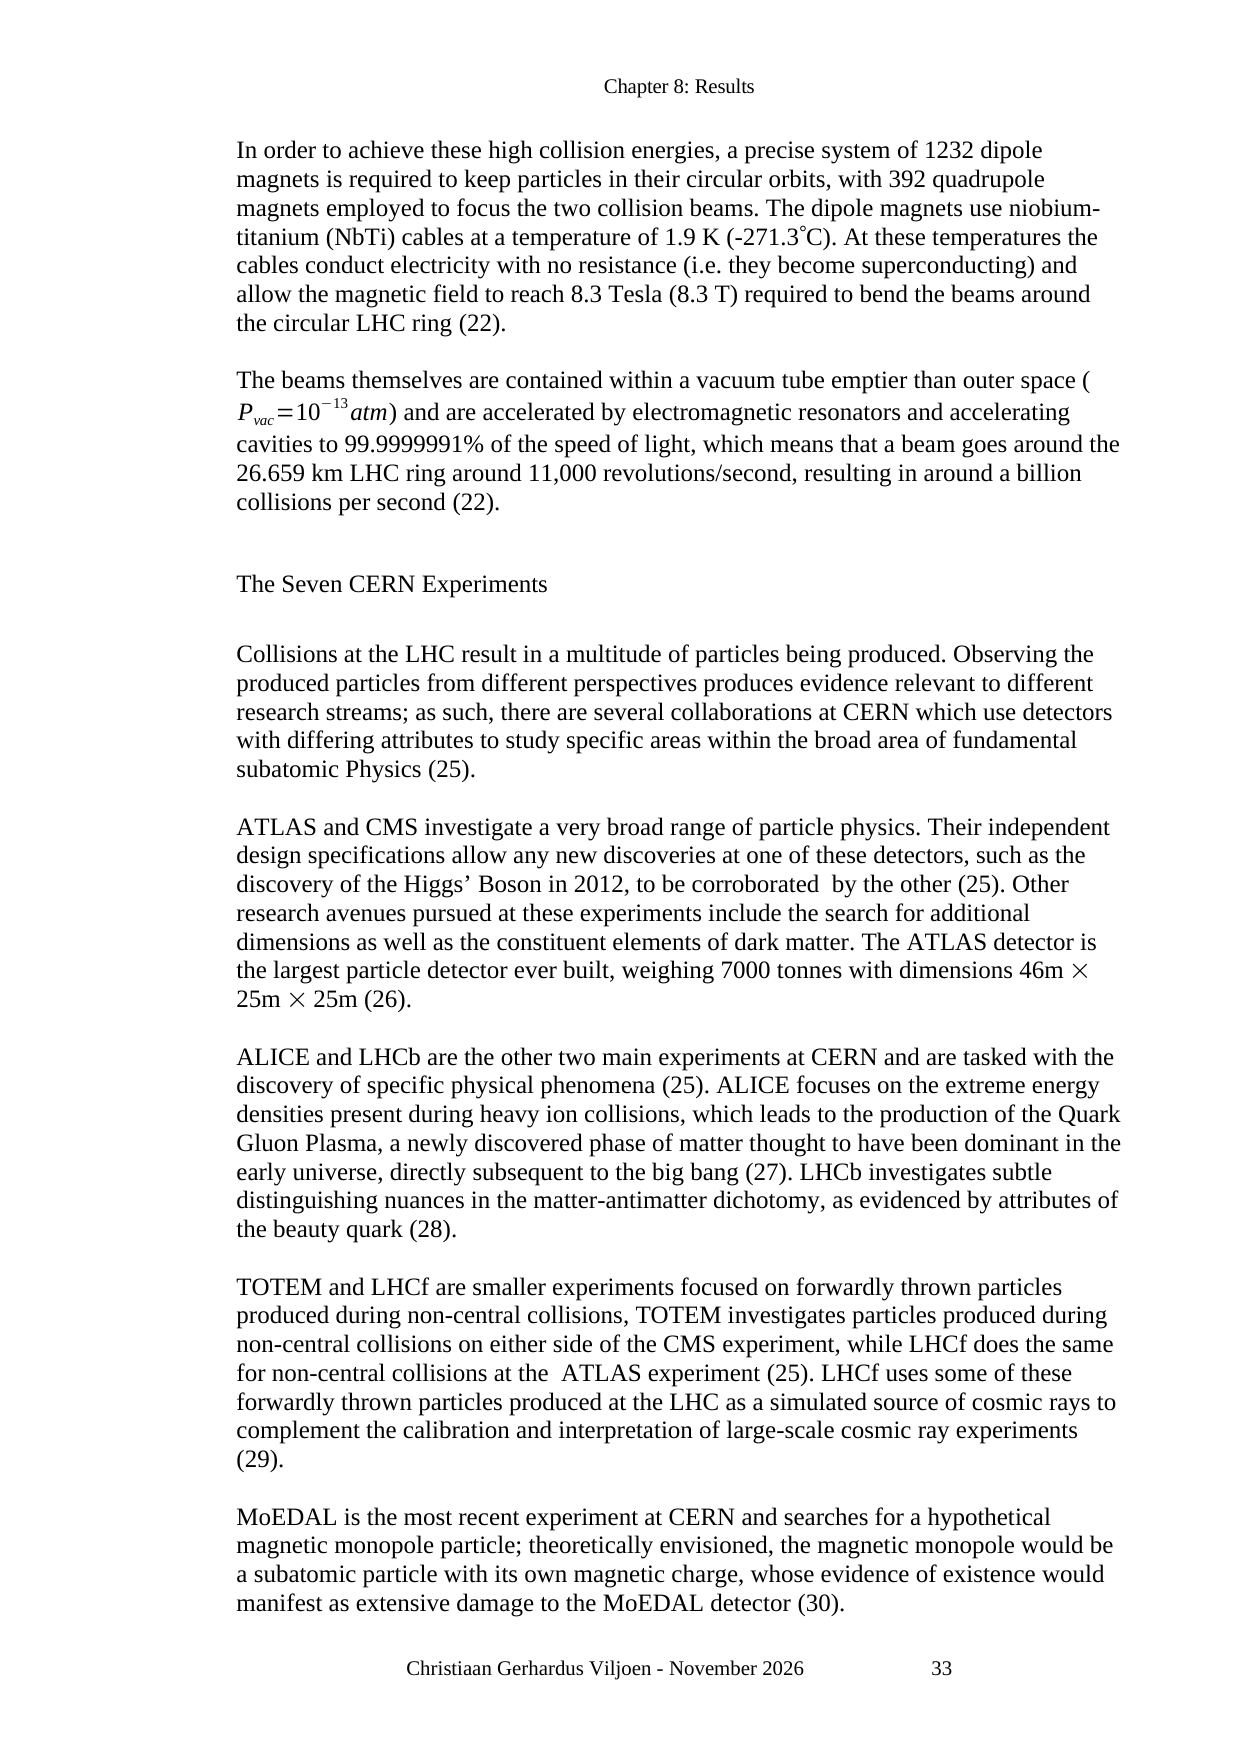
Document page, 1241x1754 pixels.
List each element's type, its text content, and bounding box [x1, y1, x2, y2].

subtitle The Seven CERN Experiments [236, 569, 1122, 598]
text ALICE and LHCb are the other two main experiments at CERN and are tasked with the discovery of specific physical phenomena . ALICE focuses on the extreme energy densities present during heavy ion collisions, which leads to the production of the Quark Gluon Plasma, a newly discovered phase of matter thought to have been dominant in the early universe, directly subsequent to the big bang . LHCb investigates subtle distinguishing nuances in the matter-antimatter dichotomy, as evidenced by attributes of the beauty quark . [236, 1042, 1122, 1243]
text ATLAS and CMS investigate a very broad range of particle physics. Their independent design specifications allow any new discoveries at one of these detectors, such as the discovery of the Higgs’ Boson in 2012, to be corroborated by the other . Other research avenues pursued at these experiments include the search for additional dimensions as well as the constituent elements of dark matter. The ATLAS detector is the largest particle detector ever built, weighing 7000 tonnes with dimensions 46m 25m 25m . [236, 812, 1122, 1013]
text MoEDAL is the most recent experiment at CERN and searches for a hypothetical magnetic monopole particle; theoretically envisioned, the magnetic monopole would be a subatomic particle with its own magnetic charge, whose evidence of existence would manifest as extensive damage to the MoEDAL detector . [236, 1502, 1122, 1617]
text In order to achieve these high collision energies, a precise system of 1232 dipole magnets is required to keep particles in their circular orbits, with 392 quadrupole magnets employed to focus the two collision beams. The dipole magnets use niobium-titanium (NbTi) cables at a temperature of 1.9 K (-271.3C). At these temperatures the cables conduct electricity with no resistance (i.e. they become superconducting) and allow the magnetic field to reach 8.3 Tesla (8.3 T) required to bend the beams around the circular LHC ring . [236, 135, 1122, 337]
text TOTEM and LHCf are smaller experiments focused on forwardly thrown particles produced during non-central collisions, TOTEM investigates particles produced during non-central collisions on either side of the CMS experiment, while LHCf does the same for non-central collisions at the ATLAS experiment . LHCf uses some of these forwardly thrown particles produced at the LHC as a simulated source of cosmic rays to complement the calibration and interpretation of large-scale cosmic ray experiments . [236, 1272, 1122, 1473]
text The beams themselves are contained within a vacuum tube emptier than outer space () and are accelerated by electromagnetic resonators and accelerating cavities to 99.9999991% of the speed of light, which means that a beam goes around the 26.659 km LHC ring around 11,000 revolutions/second, resulting in around a billion collisions per second . [236, 365, 1122, 515]
text Collisions at the LHC result in a multitude of particles being produced. Observing the produced particles from different perspectives produces evidence relevant to different research streams; as such, there are several collaborations at CERN which use detectors with differing attributes to study specific areas within the broad area of fundamental subatomic Physics . [236, 639, 1122, 783]
